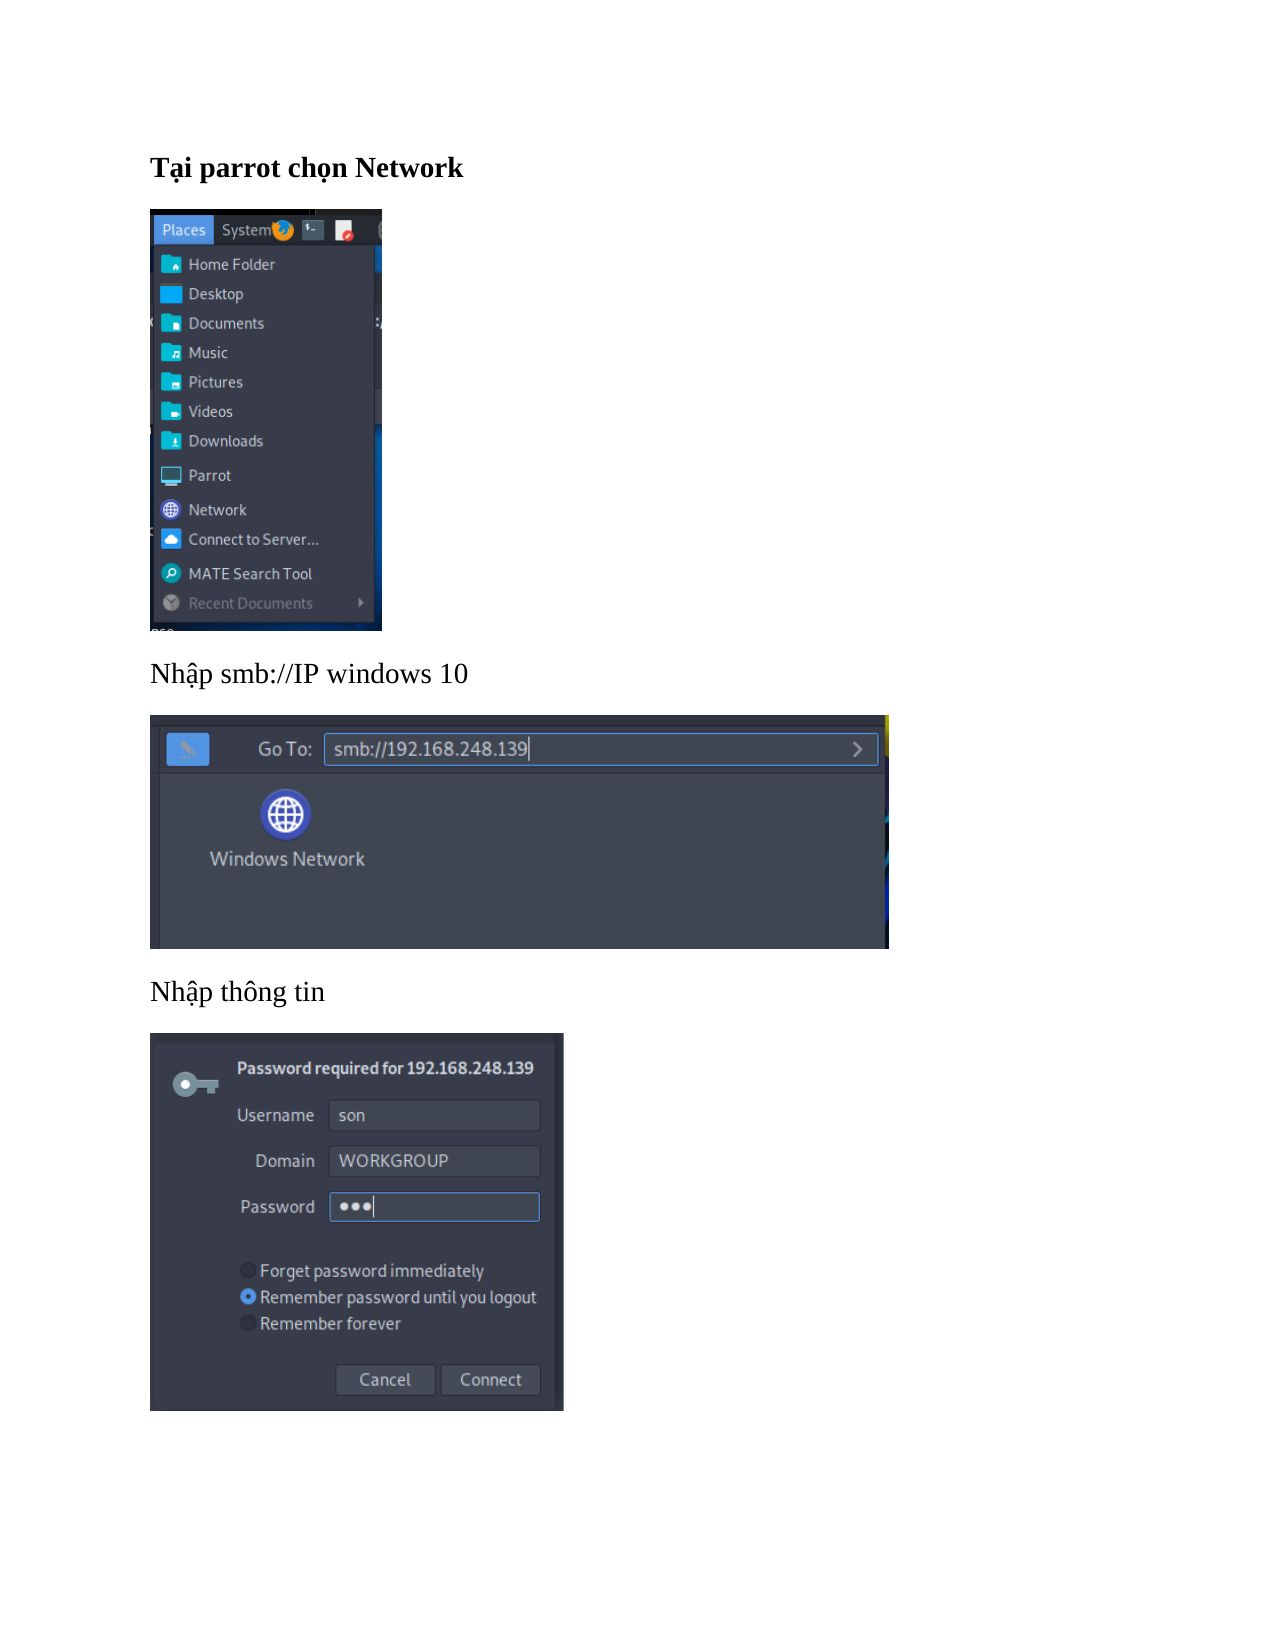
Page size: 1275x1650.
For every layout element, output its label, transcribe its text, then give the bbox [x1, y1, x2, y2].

text Tại parrot chọn Network [150, 150, 1125, 183]
picture [150, 209, 382, 631]
picture [150, 715, 889, 949]
text Nhập thông tin [150, 974, 1125, 1007]
picture [150, 1033, 564, 1411]
text Nhập smb://IP windows 10 [150, 656, 1125, 690]
